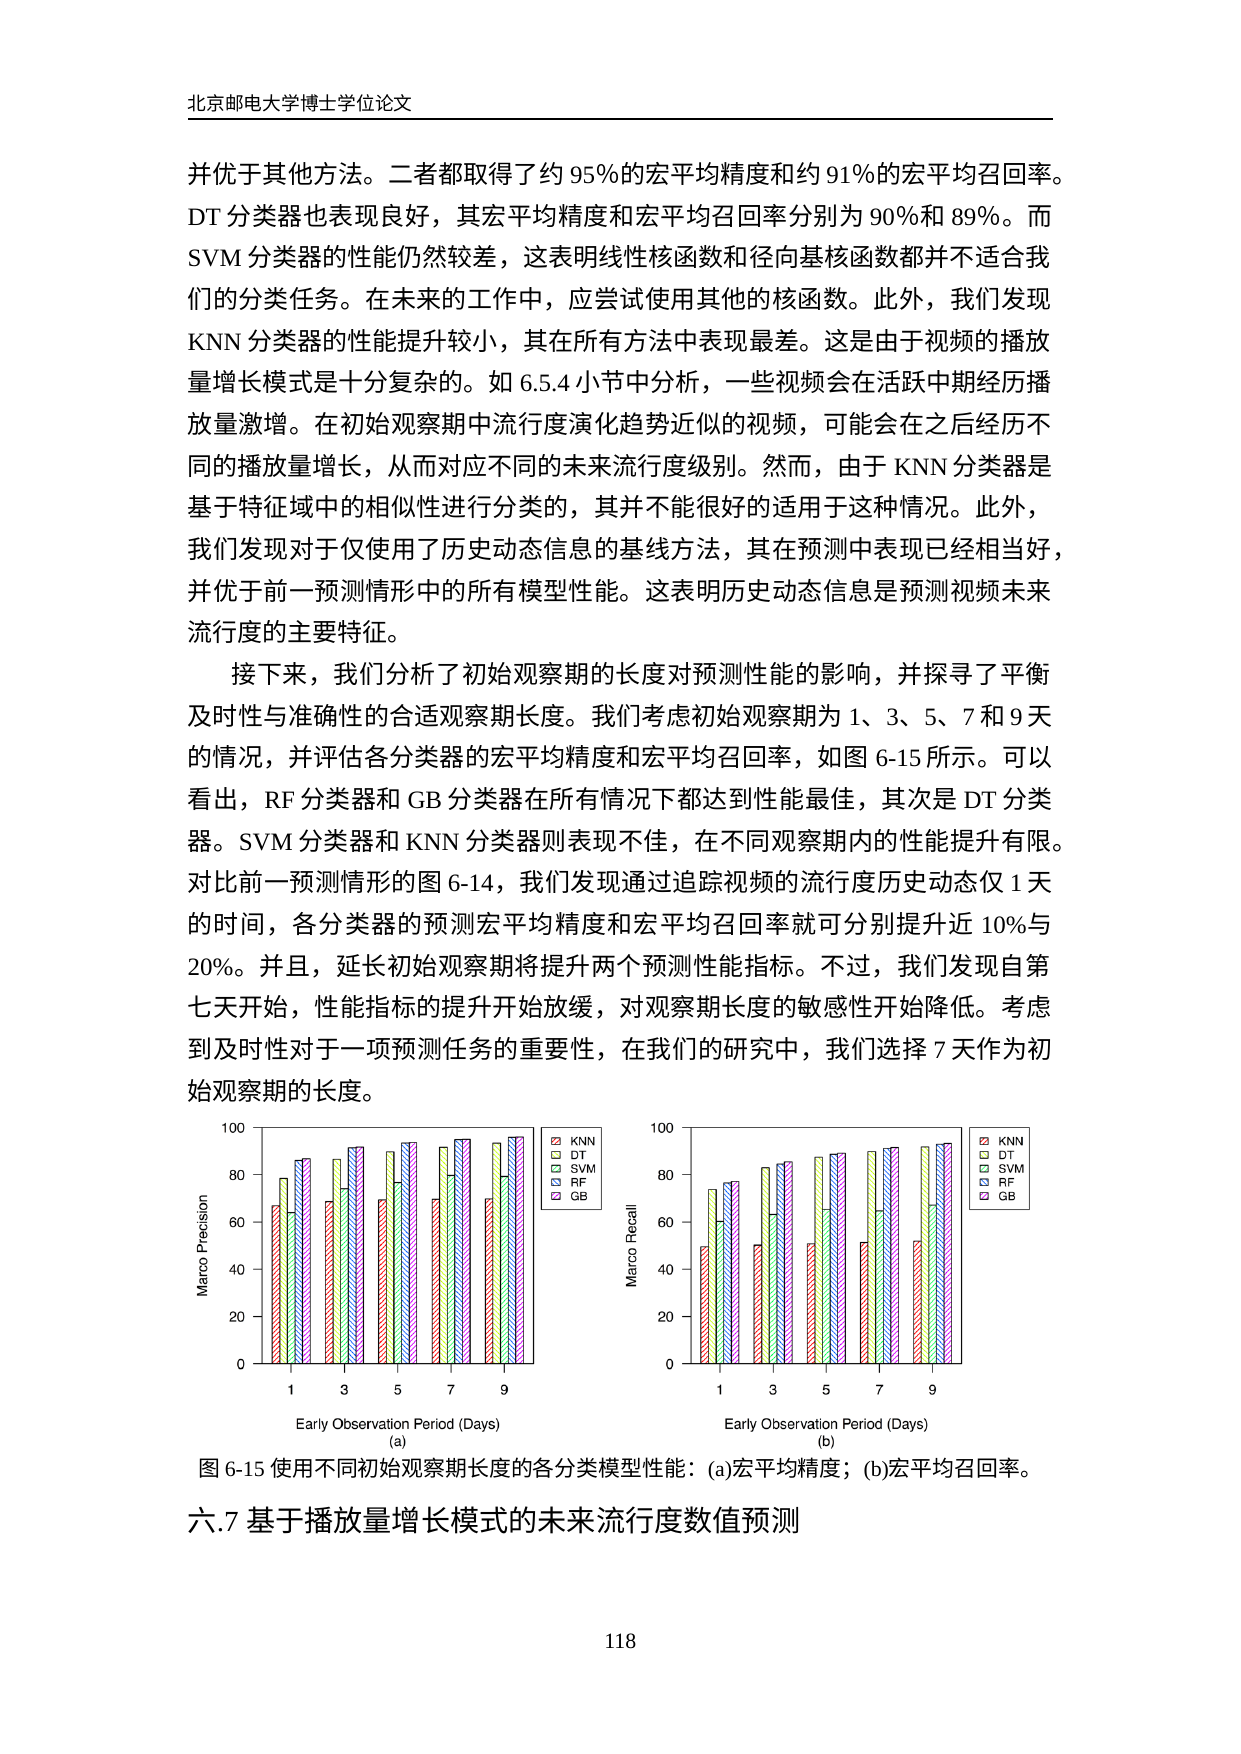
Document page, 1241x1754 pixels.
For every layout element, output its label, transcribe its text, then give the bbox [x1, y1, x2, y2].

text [187, 150, 1053, 650]
text 接下来，我们分析了初始观察期的长度对预测性能的影响，并探寻了平衡及时性与准确性的合适观察期长度。我们考虑初始观察期为1、3、5、7和9天的情况，并评估各分类器的宏平均精度和宏平均召回率，如图6-15所示。可以看出，RF分类器和GB分类器在所有情况下都达到性能最佳，其次是DT分类器。SVM分类器和KNN分类器则表现不佳，在不同观察期内的性能提升有限。对比前一预测情形的图6-14，我们发现通过追踪视频的流行度历史动态仅1天的时间，各分类器的预测宏平均精度和宏平均召回率就可分别提升近10%与20%。并且，延长初始观察期将提升两个预测性能指标。不过，我们发现自第七天开始，性能指标的提升开始放缓，对观察期长度的敏感性开始降低。考虑到及时性对于一项预测任务的重要性，在我们的研究中，我们选择7天作为初始观察期的长度。 [187, 650, 1053, 1108]
picture [192, 1108, 1049, 1451]
text 基于播放量增长模式的未来流行度数值预测 [187, 1498, 1053, 1540]
text 图6-15 使用不同初始观察期长度的各分类模型性能：(a)宏平均精度；(b)宏平均召回率。 [187, 1451, 1053, 1482]
